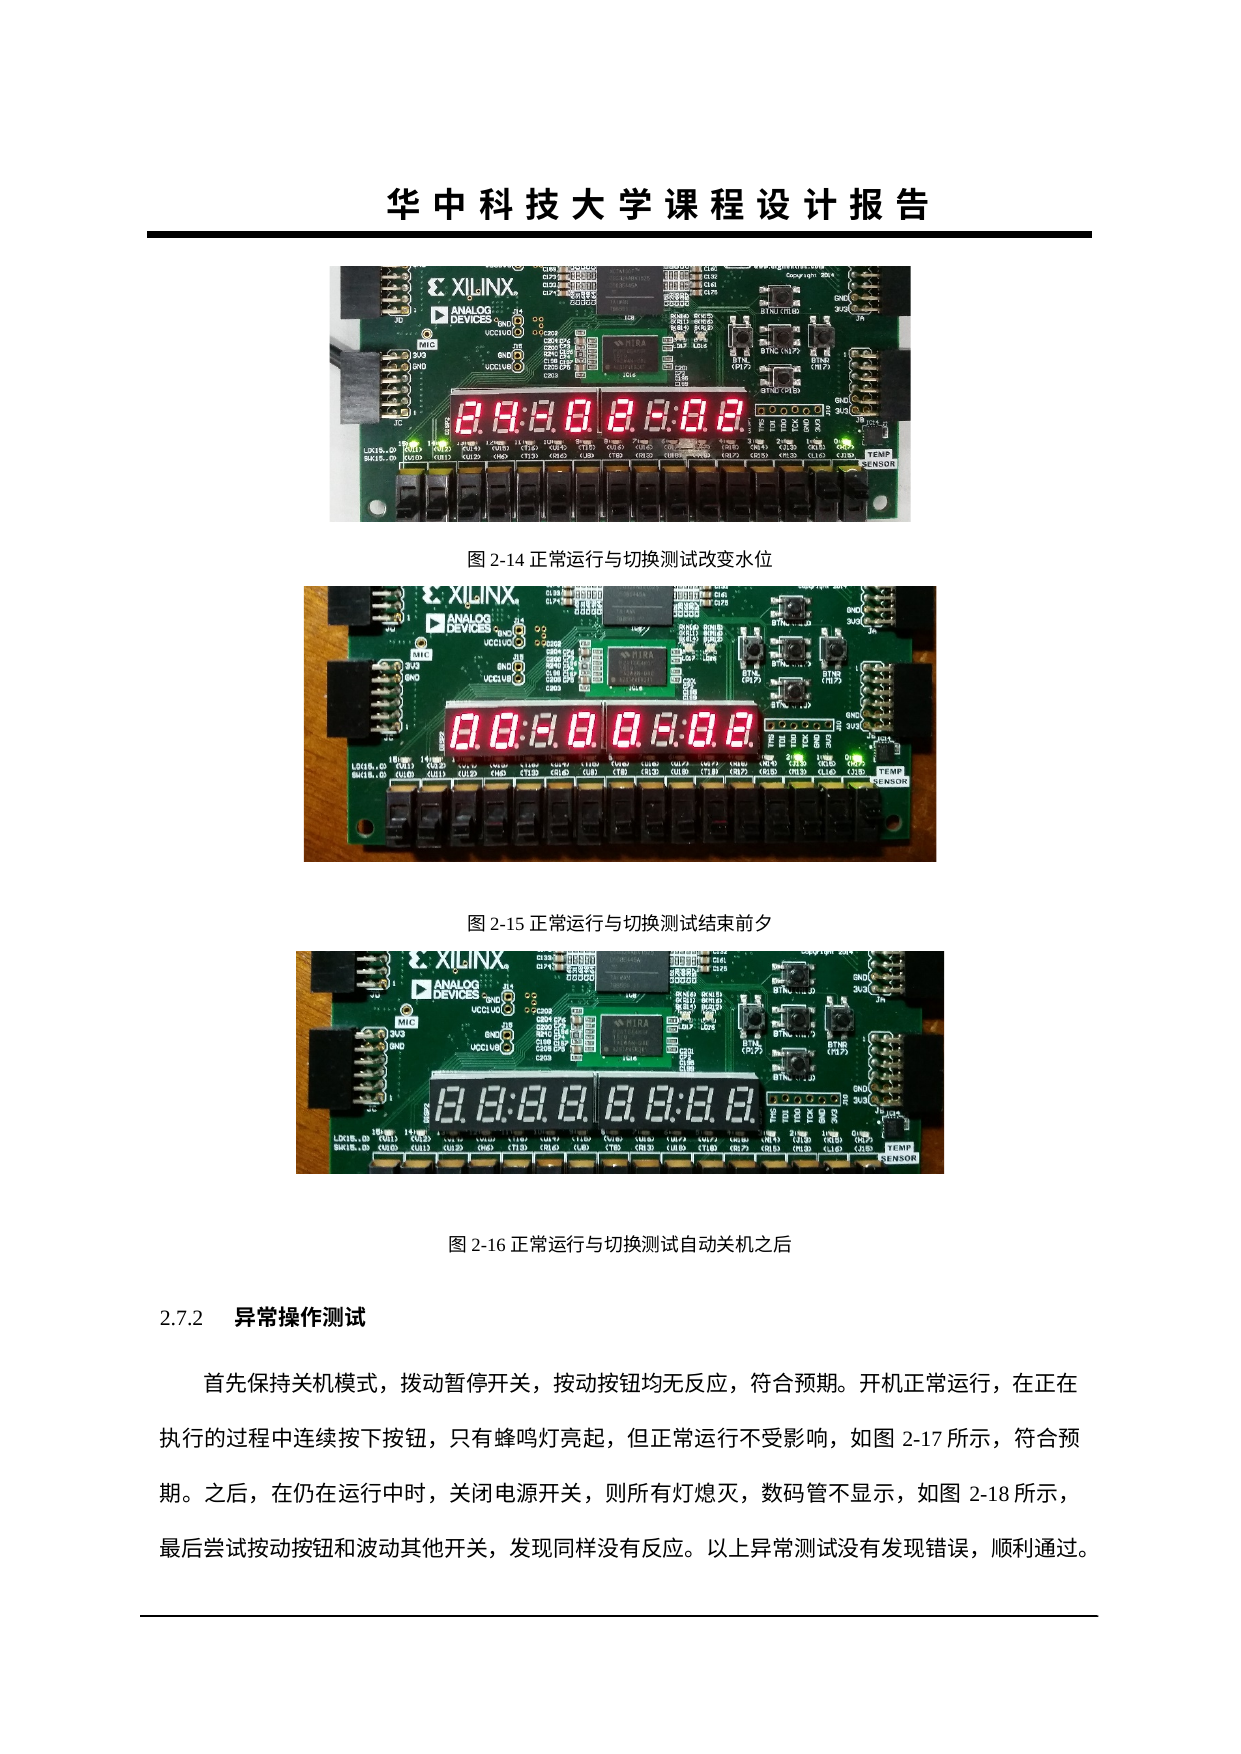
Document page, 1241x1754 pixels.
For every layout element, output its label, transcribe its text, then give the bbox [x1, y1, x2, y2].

text 图2-15 正常运行与切换测试结束前夕 [159, 901, 1081, 944]
picture [296, 951, 945, 1174]
text 图2-14 正常运行与切换测试改变水位 [159, 536, 1081, 580]
text 首先保持关机模式，拨动暂停开关，按动按钮均无反应，符合预期。开机正常运行，在正在执行的过程中连续按下按钮，只有蜂鸣灯亮起，但正常运行不受影响，如图2-17所示，符合预期。之后，在仍在运行中时，关闭电源开关，则所有灯熄灭，数码管不显示，如图2-18所示，最后尝试按动按钮和波动其他开关，发现同样没有反应。以上异常测试没有发现错误，顺利通过。 [159, 1360, 1081, 1569]
picture [303, 586, 937, 862]
subtitle 异常操作测试 [159, 1294, 1081, 1338]
text 图2-16 正常运行与切换测试自动关机之后 [159, 1221, 1081, 1265]
picture [329, 266, 911, 522]
